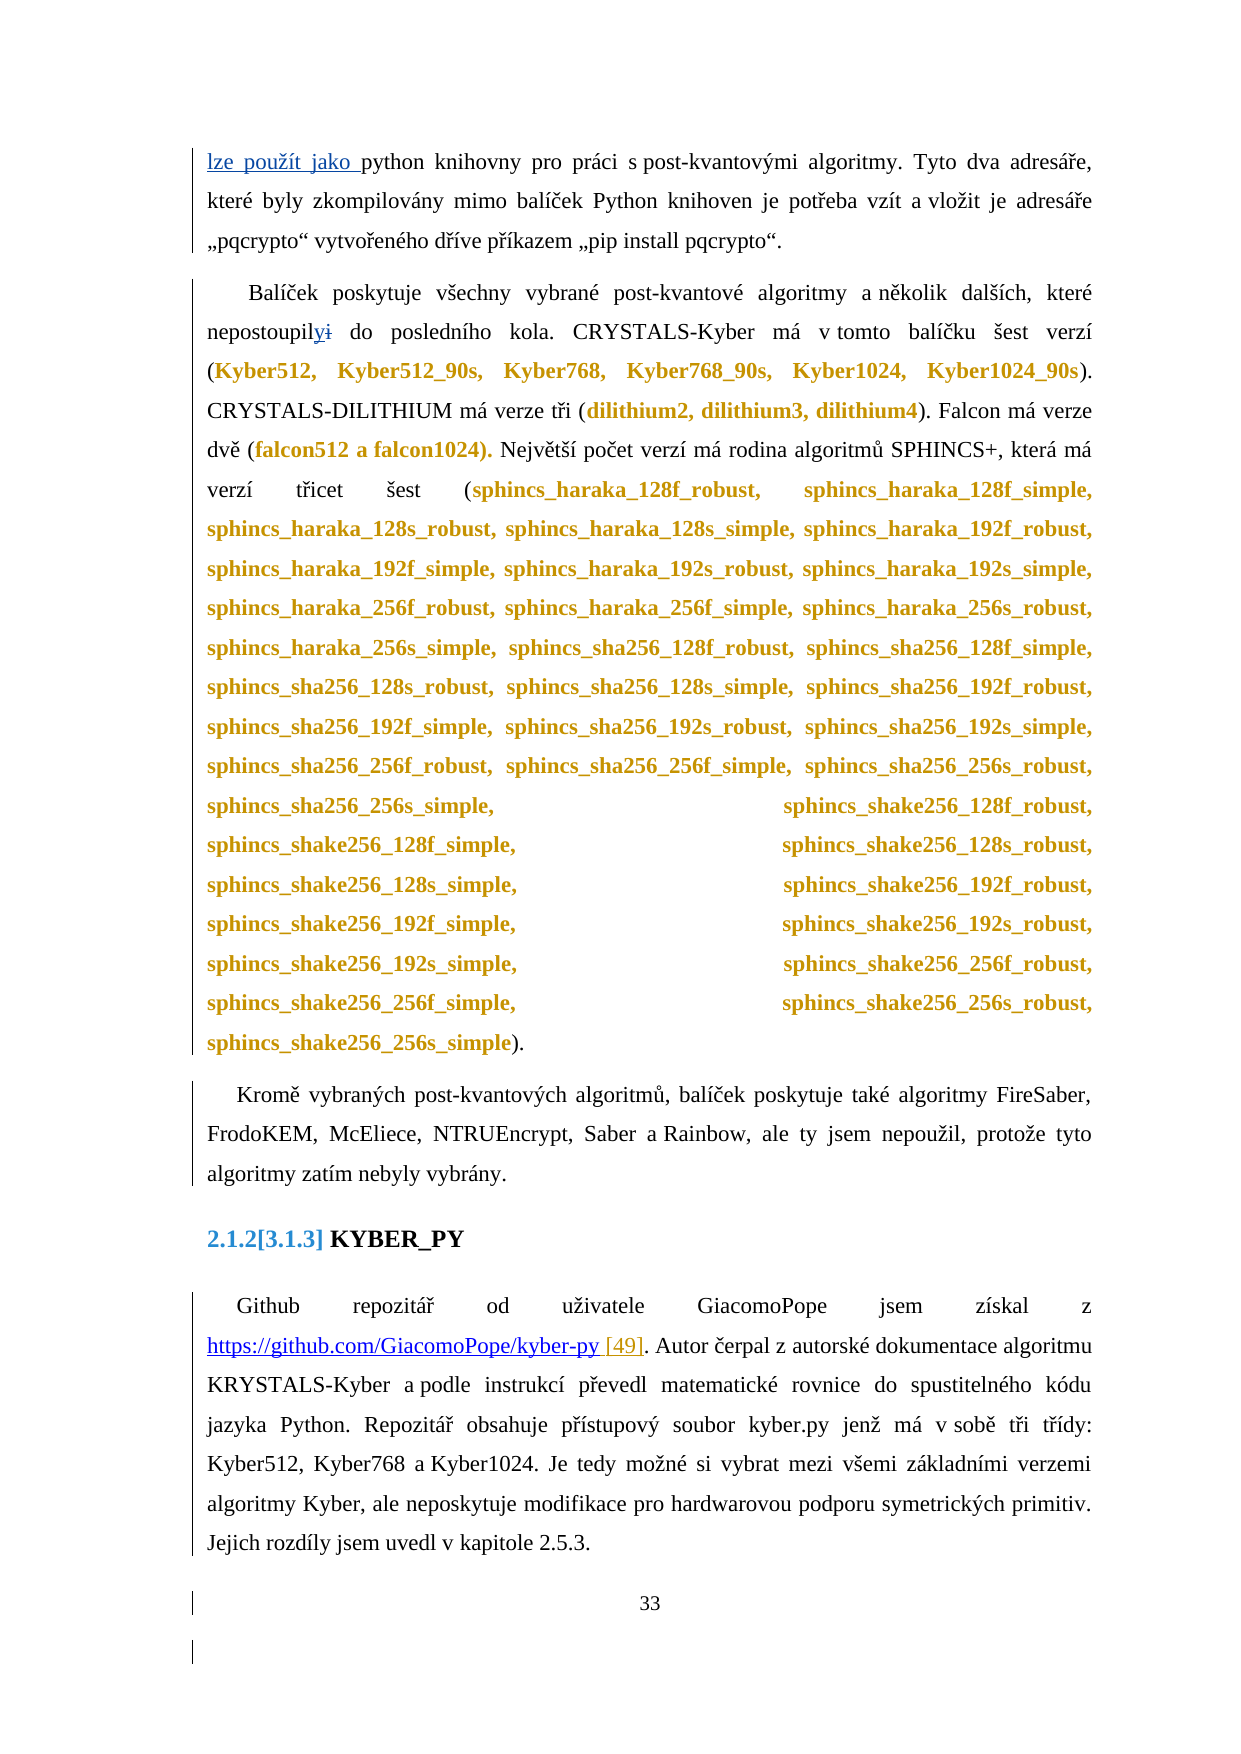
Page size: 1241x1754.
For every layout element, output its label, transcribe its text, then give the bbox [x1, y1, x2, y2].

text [207, 148, 1092, 253]
text Balíček poskytuje všechny vybrané post-kvantové algoritmy a několik dalších, které nepostoupil do posledního kola. CRYSTALS-Kyber má v tomto balíčku šest verzí (Kyber512, Kyber512_90s, Kyber768, Kyber768_90s, Kyber1024, Kyber1024_90s). CRYSTALS-DILITHIUM má verze tři (dilithium2, dilithium3, dilithium4). Falcon má verze dvě (falcon512 a falcon1024). Největší počet verzí má rodina algoritmů SPHINCS+, která má verzí třicet šest (sphincs_haraka_128f_robust, sphincs_haraka_128f_simple, sphincs_haraka_128s_robust, sphincs_haraka_128s_simple, sphincs_haraka_192f_robust, sphincs_haraka_192f_simple, sphincs_haraka_192s_robust, sphincs_haraka_192s_simple, sphincs_haraka_256f_robust, sphincs_haraka_256f_simple, sphincs_haraka_256s_robust, sphincs_haraka_256s_simple, sphincs_sha256_128f_robust, sphincs_sha256_128f_simple, sphincs_sha256_128s_robust, sphincs_sha256_128s_simple, sphincs_sha256_192f_robust, sphincs_sha256_192f_simple, sphincs_sha256_192s_robust, sphincs_sha256_192s_simple, sphincs_sha256_256f_robust, sphincs_sha256_256f_simple, sphincs_sha256_256s_robust, sphincs_sha256_256s_simple, sphincs_shake256_128f_robust, sphincs_shake256_128f_simple, sphincs_shake256_128s_robust, sphincs_shake256_128s_simple, sphincs_shake256_192f_robust, sphincs_shake256_192f_simple, sphincs_shake256_192s_robust, sphincs_shake256_192s_simple, sphincs_shake256_256f_robust, sphincs_shake256_256f_simple, sphincs_shake256_256s_robust, sphincs_shake256_256s_simple). [207, 279, 1092, 1055]
text KYBER_PY [207, 1224, 1092, 1253]
text Kromě vybraných post-kvantových algoritmů, balíček poskytuje také algoritmy FireSaber, FrodoKEM, McEliece, NTRUEncrypt, Saber a Rainbow, ale ty jsem nepoužil, protože tyto algoritmy zatím nebyly vybrány. [207, 1081, 1092, 1186]
text Github repozitář od uživatele GiacomoPope jsem získal z https://github.com/GiacomoPope/kyber-py. Autor čerpal z autorské dokumentace algoritmu KRYSTALS-Kyber a podle instrukcí převedl matematické rovnice do spustitelného kódu jazyka Python. Repozitář obsahuje přístupový soubor kyber.py jenž má v sobě tři třídy: Kyber512, Kyber768 a Kyber1024. Je tedy možné si vybrat mezi všemi základními verzemi algoritmy Kyber, ale neposkytuje modifikace pro hardwarovou podporu symetrických primitiv. Jejich rozdíly jsem uvedl v kapitole 2.5.3. [207, 1292, 1092, 1556]
